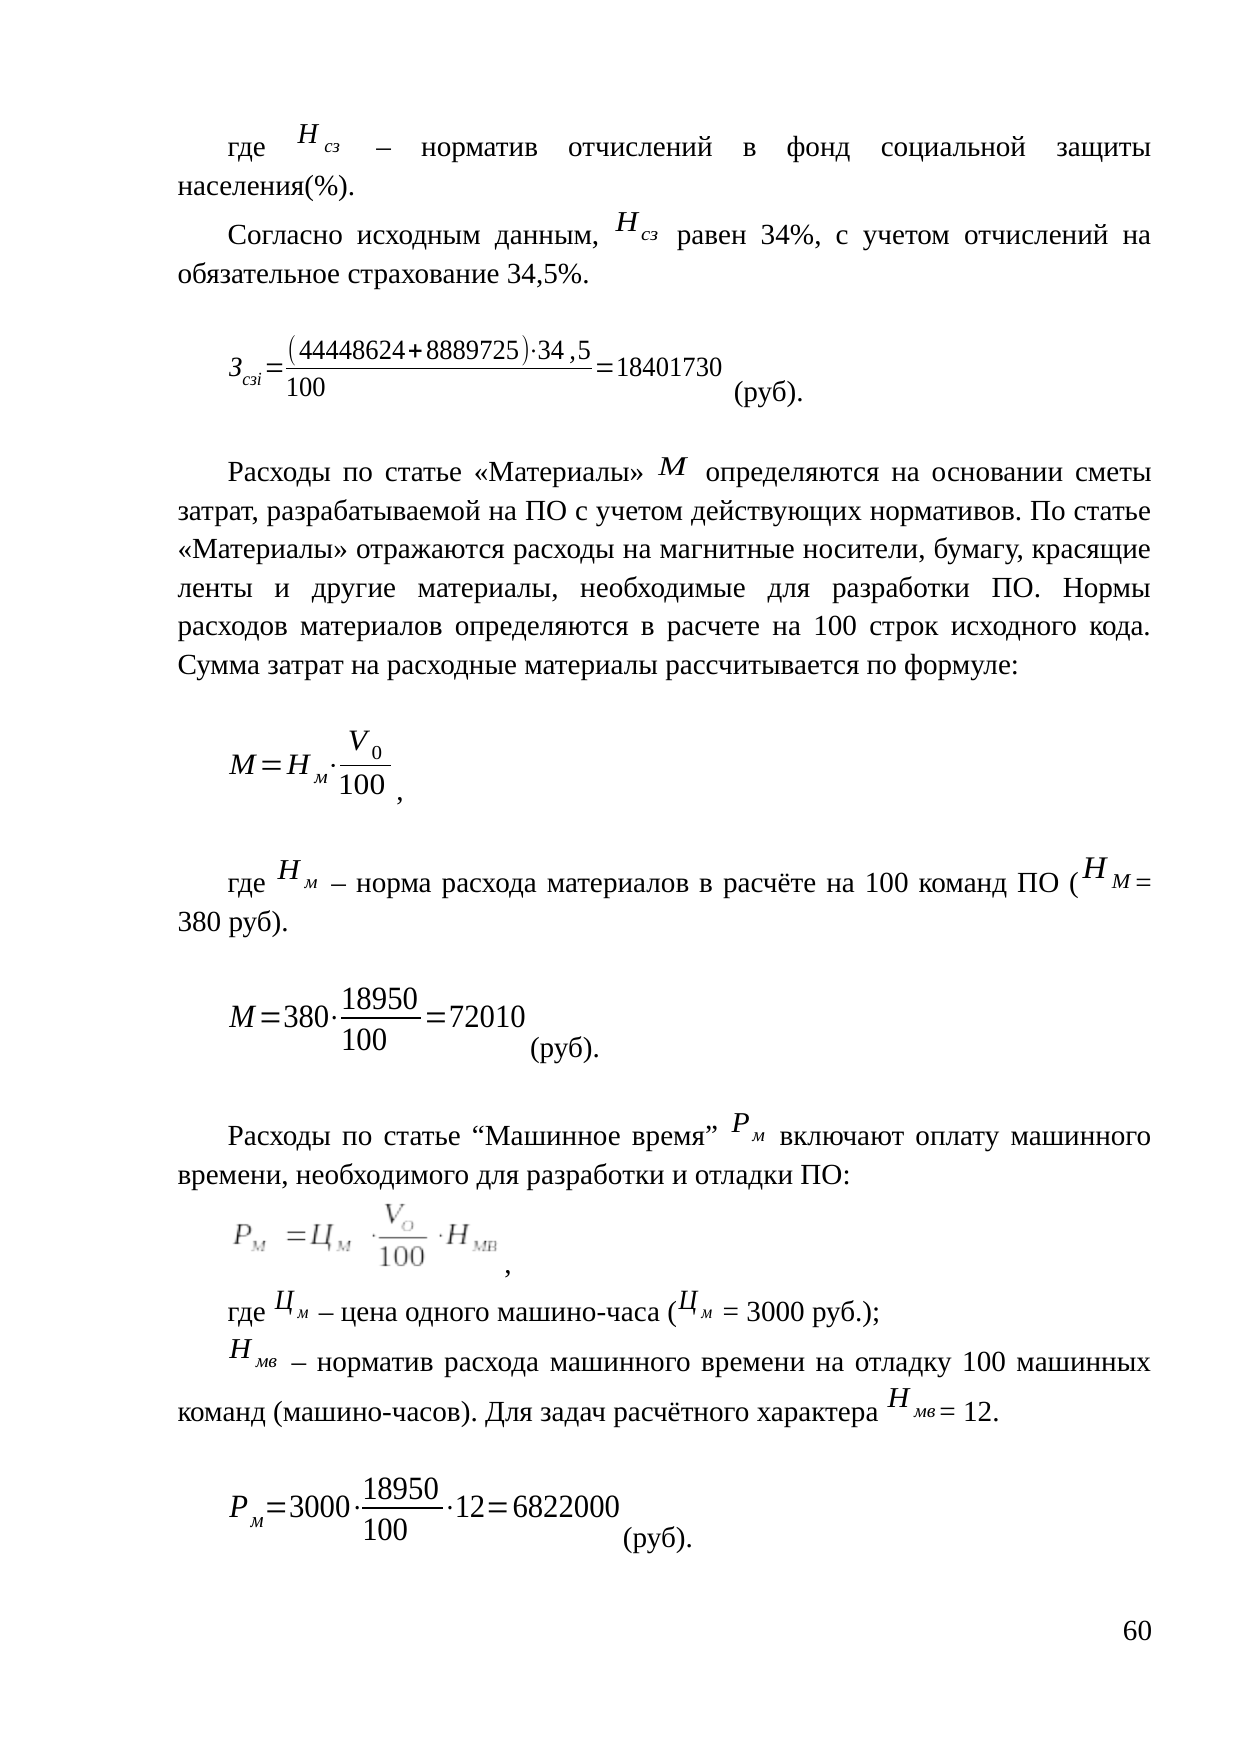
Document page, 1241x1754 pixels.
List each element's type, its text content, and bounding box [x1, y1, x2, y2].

text – норматив расхода машинного времени на отладку 100 машинных команд (машино-часов). Для задач расчётного характера = 12. [177, 1333, 1152, 1427]
text Расходы по статье «Материалы» определяются на основании сметы затрат, разрабатываемой на ПО с учетом действующих нормативов. По статье «Материалы» отражаются расходы на магнитные носители, бумагу, красящие ленты и другие материалы, необходимые для разработки ПО. Нормы расходов материалов определяются в расчете на 100 строк исходного кода. Сумма затрат на расходные материалы рассчитывается по формуле: [177, 451, 1152, 681]
text где – норматив отчислений в фонд социальной защиты населения(%). [177, 118, 1152, 201]
text , [177, 1196, 1152, 1280]
text (руб). [177, 333, 1152, 408]
text где – норма расхода материалов в расчёте на 100 команд ПО (= 380 руб). [177, 851, 1152, 937]
text (руб). [177, 981, 1152, 1064]
text Расходы по статье “Машинное время” включают оплату машинного времени, необходимого для разработки и отладки ПО: [177, 1107, 1152, 1191]
text где – цена одного машино-часа ( = 3000 руб.); [177, 1285, 1152, 1328]
text Согласно исходным данным, равен 34%, с учетом отчислений на обязательное страхование 34,5%. [177, 206, 1152, 289]
text (руб). [177, 1471, 1152, 1554]
text , [177, 724, 1152, 807]
